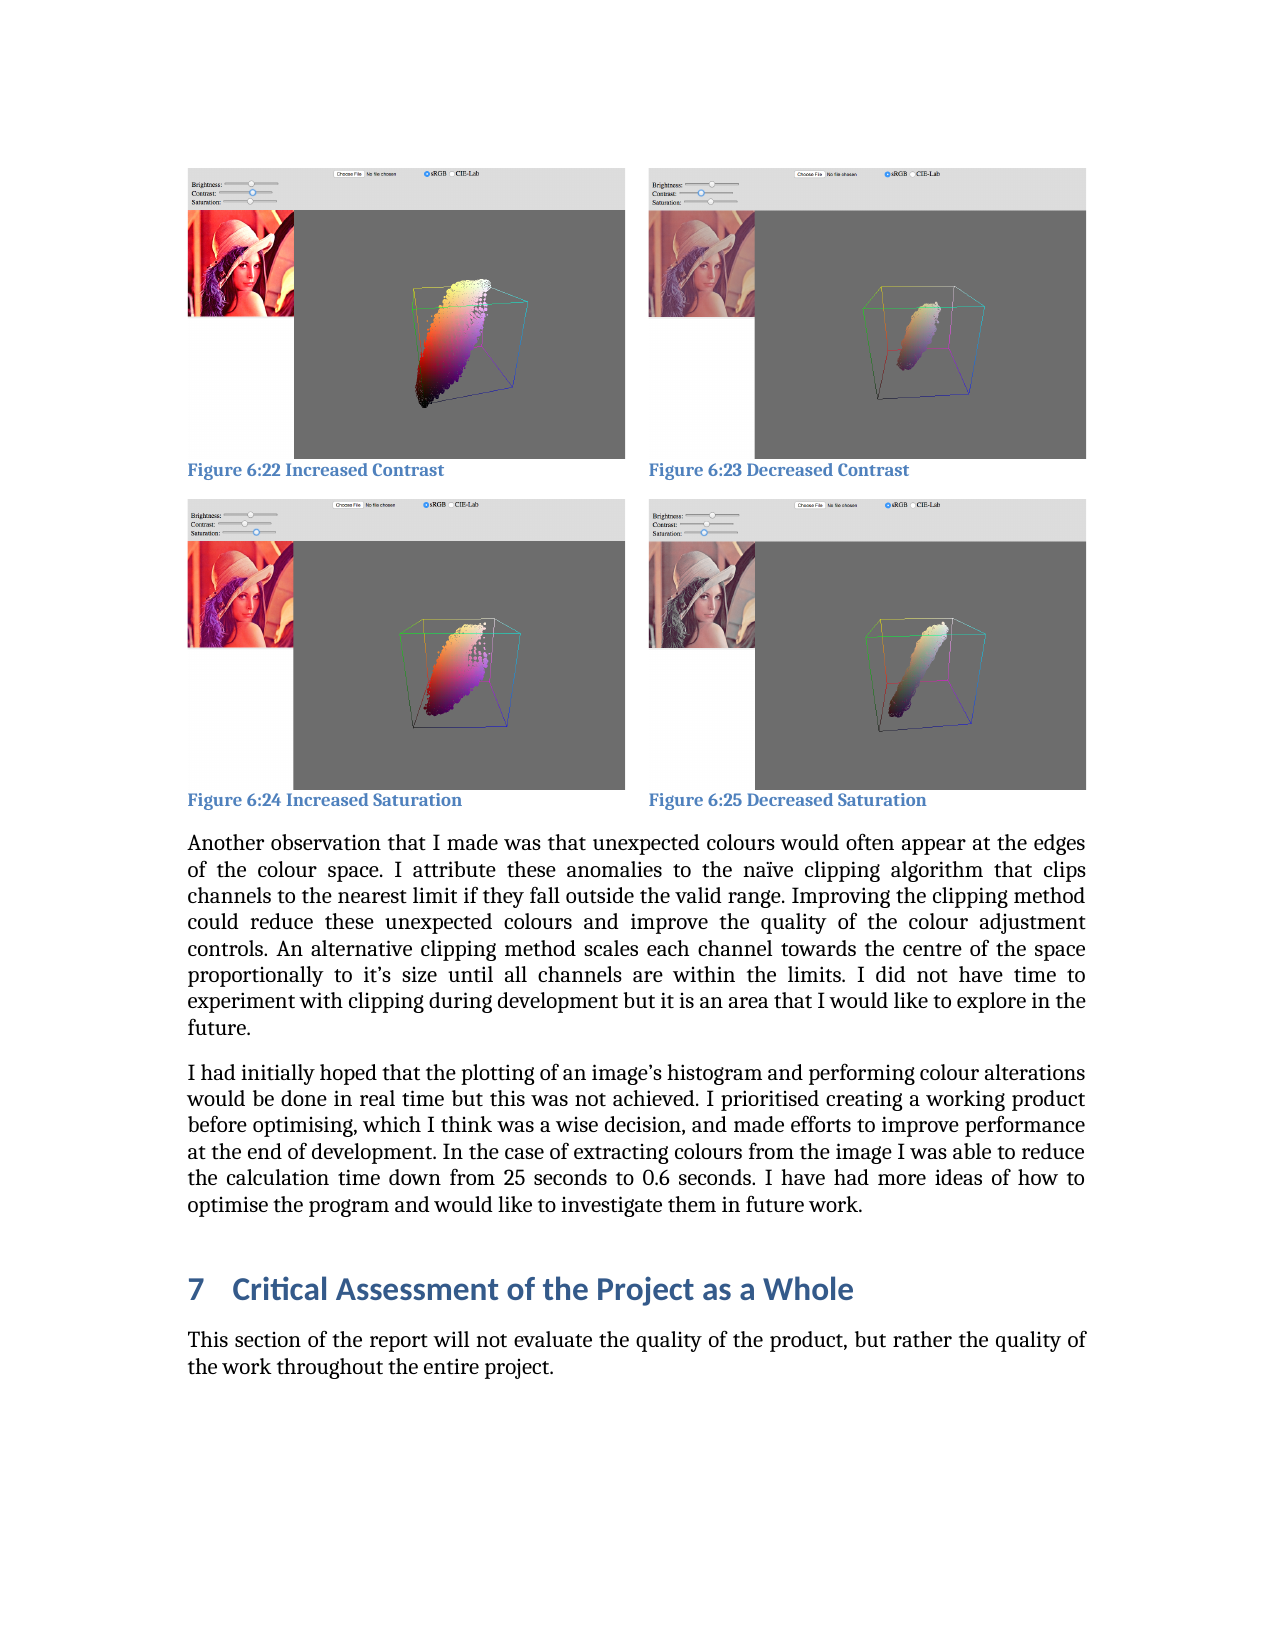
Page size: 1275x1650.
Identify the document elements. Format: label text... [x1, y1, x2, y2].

subtitle Critical Assessment of the Project as a Whole [187, 1268, 1087, 1308]
picture [187, 168, 625, 459]
text I had initially hoped that the plotting of an image’s histogram and performing colour alterations would be done in real time but this was not achieved. I prioritised creating a working product before optimising, which I think was a wise decision, and made efforts to improve performance at the end of development. In the case of extracting colours from the image I was able to reduce the calculation time down from 25 seconds to 0.6 seconds. I have had more ideas of how to optimise the program and would like to investigate them in future work. [187, 1059, 1087, 1218]
picture [648, 168, 1087, 459]
picture [187, 499, 625, 790]
text This section of the report will not evaluate the quality of the product, but rather the quality of the work throughout the entire project. [187, 1327, 1087, 1380]
text Another observation that I made was that unexpected colours would often appear at the edges of the colour space. I attribute these anomalies to the naïve clipping algorithm that clips channels to the nearest limit if they fall outside the valid range. Improving the clipping method could reduce these unexpected colours and improve the quality of the colour adjustment controls. An alternative clipping method scales each channel towards the centre of the space proportionally to it’s size until all channels are within the limits. I did not have time to experiment with clipping during development but it is an area that I would like to explore in the future. [187, 830, 1087, 1041]
picture [648, 499, 1087, 790]
